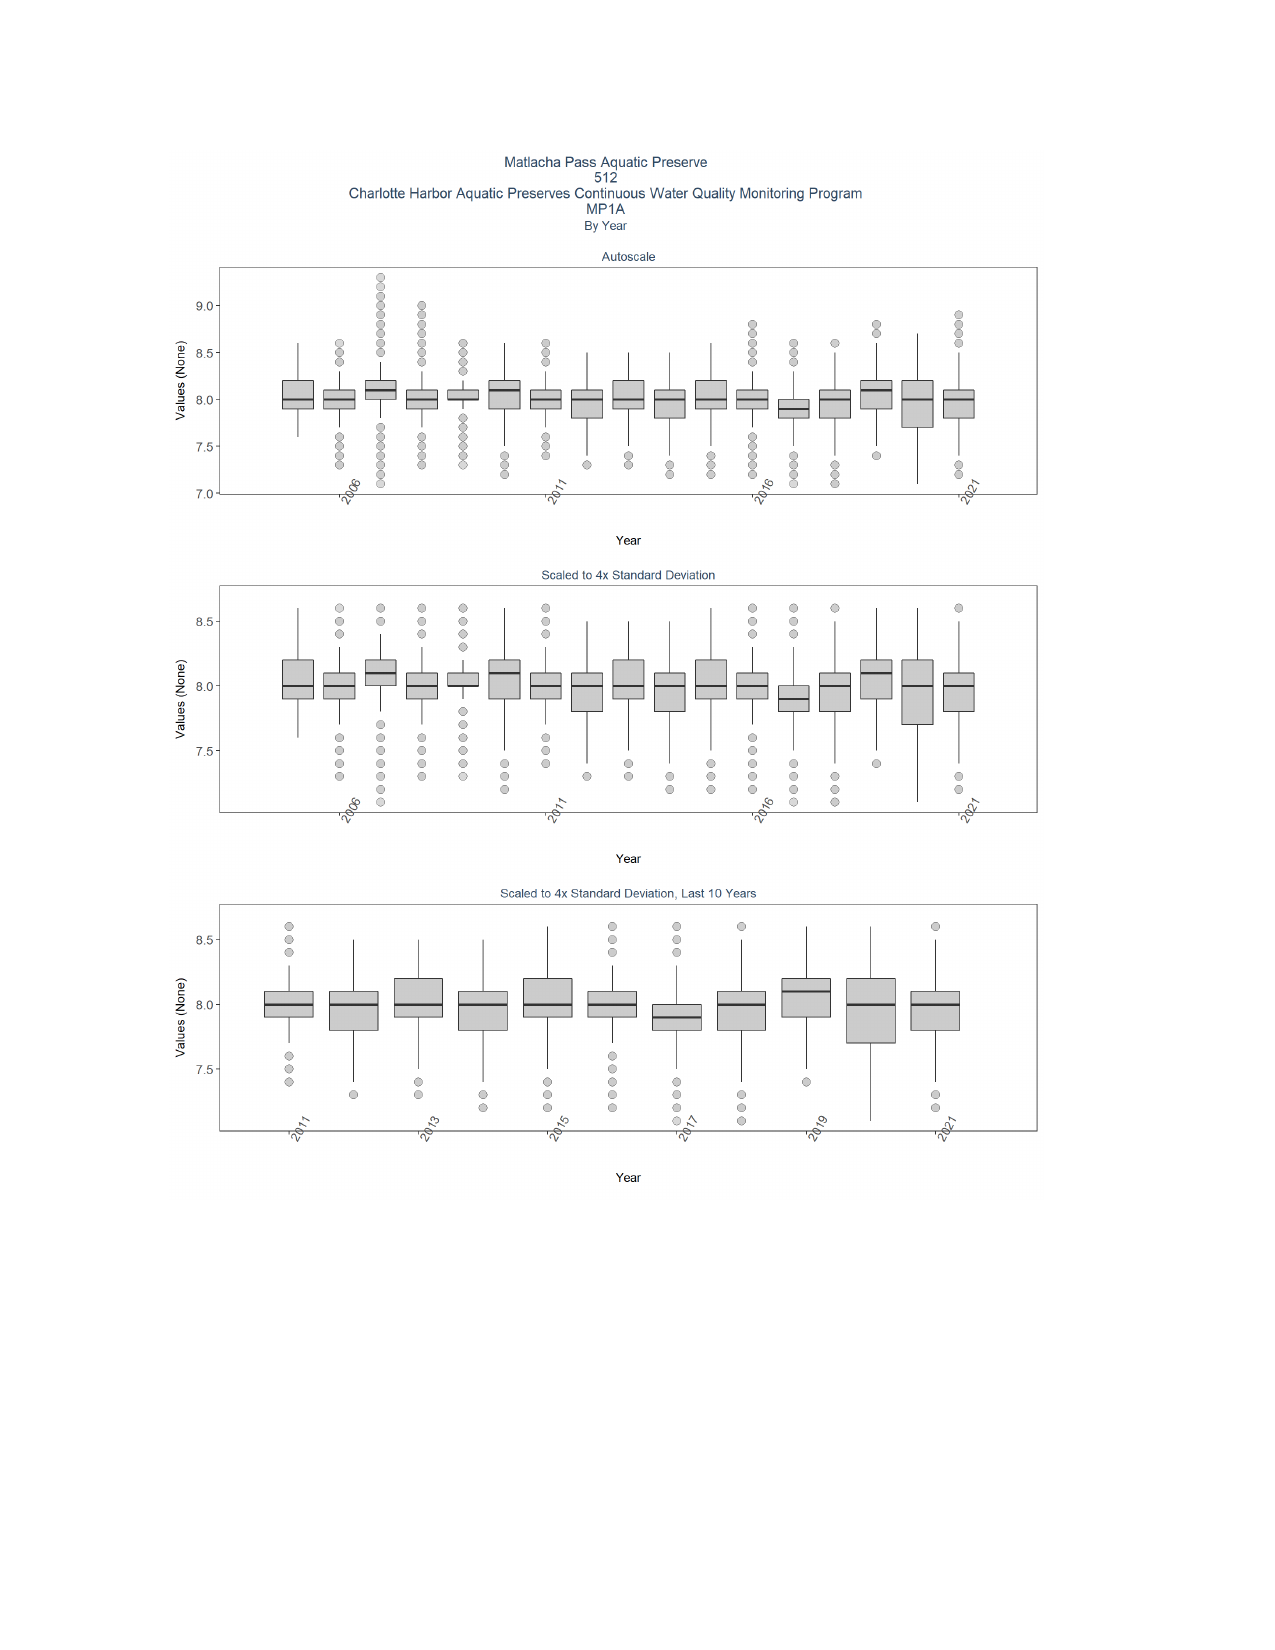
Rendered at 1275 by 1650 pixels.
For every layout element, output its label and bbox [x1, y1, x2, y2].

picture [168, 150, 1044, 1200]
